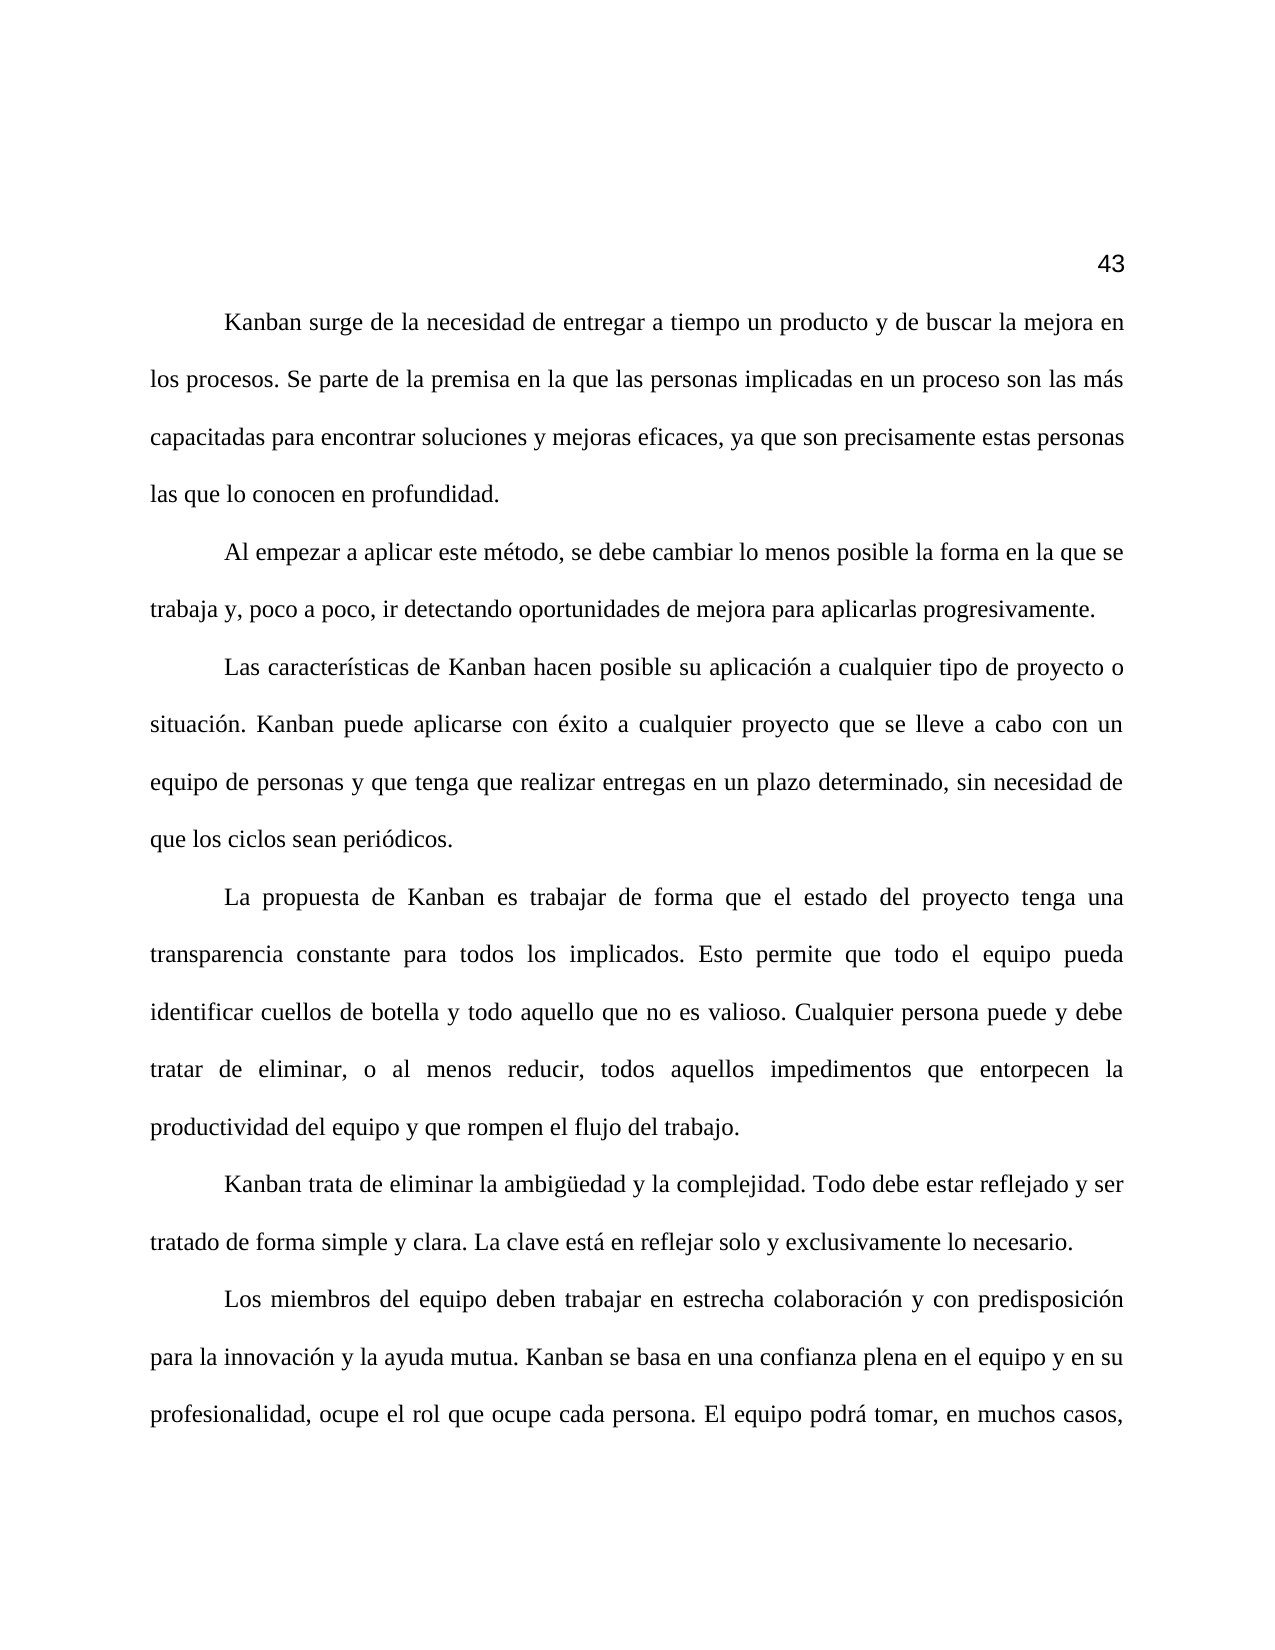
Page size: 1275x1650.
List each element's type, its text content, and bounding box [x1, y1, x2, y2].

text La propuesta de Kanban es trabajar de forma que el estado del proyecto tenga una transparencia constante para todos los implicados. Esto permite que todo el equipo pueda identificar cuellos de botella y todo aquello que no es valioso. Cualquier persona puede y debe tratar de eliminar, o al menos reducir, todos aquellos impedimentos que entorpecen la productividad del equipo y que rompen el flujo del trabajo. [150, 882, 1125, 1141]
text Kanban surge de la necesidad de entregar a tiempo un producto y de buscar la mejora en los procesos. Se parte de la premisa en la que las personas implicadas en un proceso son las más capacitadas para encontrar soluciones y mejoras eficaces, ya que son precisamente estas personas las que lo conocen en profundidad. [150, 307, 1125, 508]
text Las características de Kanban hacen posible su aplicación a cualquier tipo de proyecto o situación. Kanban puede aplicarse con éxito a cualquier proyecto que se lleve a cabo con un equipo de personas y que tenga que realizar entregas en un plazo determinado, sin necesidad de que los ciclos sean periódicos. [150, 652, 1125, 853]
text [150, 1284, 1125, 1428]
text Al empezar a aplicar este método, se debe cambiar lo menos posible la forma en la que se trabaja y, poco a poco, ir detectando oportunidades de mejora para aplicarlas progresivamente. [150, 537, 1125, 623]
text Kanban trata de eliminar la ambigüedad y la complejidad. Todo debe estar reflejado y ser tratado de forma simple y clara. La clave está en reflejar solo y exclusivamente lo necesario. [150, 1169, 1125, 1256]
